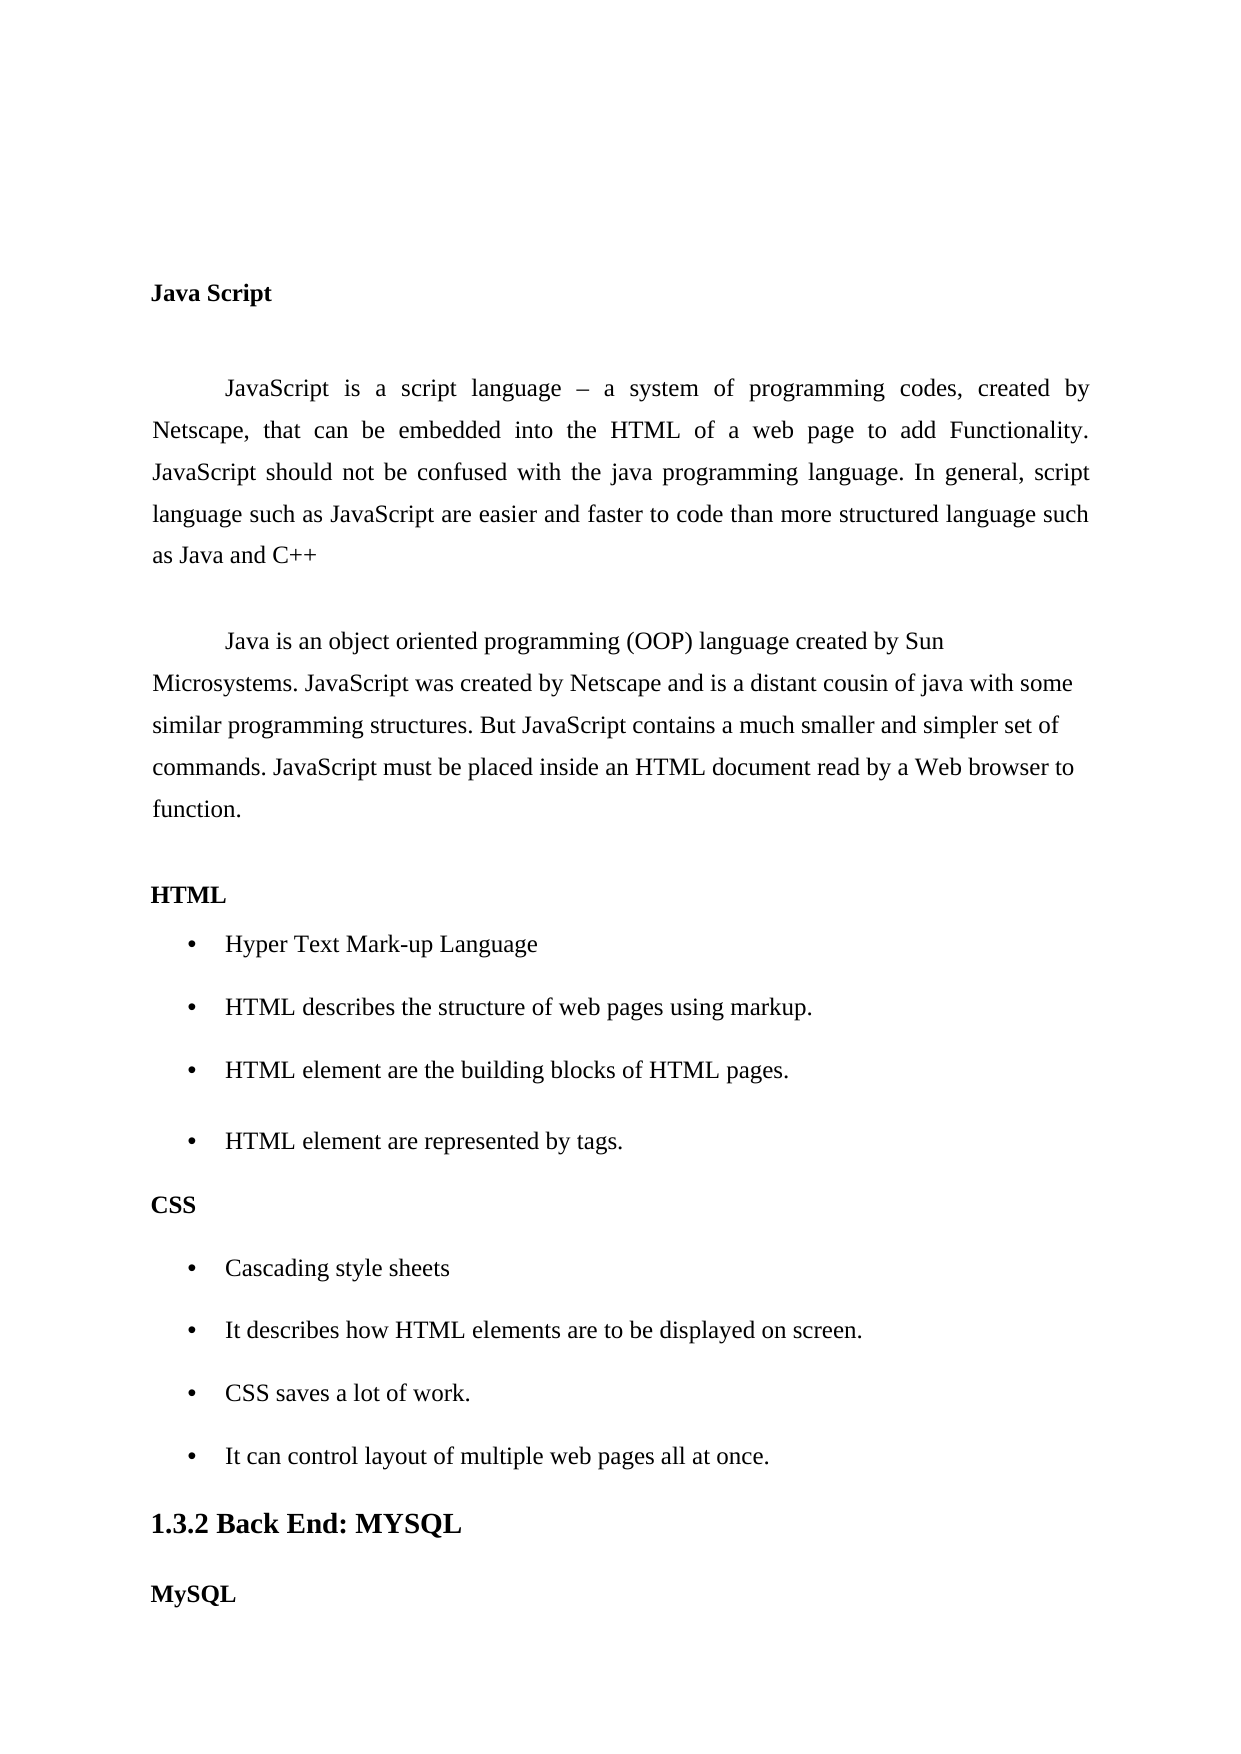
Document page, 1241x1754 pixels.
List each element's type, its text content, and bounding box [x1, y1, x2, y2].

list HTML element are represented by tags. [187, 1122, 1091, 1155]
list CSS saves a lot of work. [187, 1378, 1091, 1407]
list Cascading style sheets [187, 1253, 1091, 1281]
list It can control layout of multiple web pages all at once. [187, 1441, 1091, 1470]
list HTML describes the structure of web pages using markup. [187, 992, 1091, 1021]
list It describes how HTML elements are to be displayed on screen. [187, 1316, 1091, 1344]
text JavaScript is a script language – a system of programming codes, created by Netscape, that can be embedded into the HTML of a web page to add Functionality. JavaScript should not be confused with the java programming language. In general, script language such as JavaScript are easier and faster to code than more structured language such as Java and C++ [152, 373, 1091, 569]
text MySQL [150, 1579, 1092, 1608]
text Java Script [150, 278, 1092, 307]
text HTML [150, 880, 1092, 909]
text Java is an object oriented programming (OOP) language created by Sun Microsystems. JavaScript was created by Netscape and is a distant cousin of java with some similar programming structures. But JavaScript contains a much smaller and simpler set of commands. JavaScript must be placed inside an HTML document read by a Web browser to function. [152, 626, 1091, 823]
list HTML element are the building blocks of HTML pages. [187, 1055, 1091, 1084]
text CSS [150, 1190, 1092, 1219]
subtitle 1.3.2 Back End: MYSQL [150, 1506, 1092, 1540]
list Hyper Text Mark-up Language [187, 929, 1091, 958]
